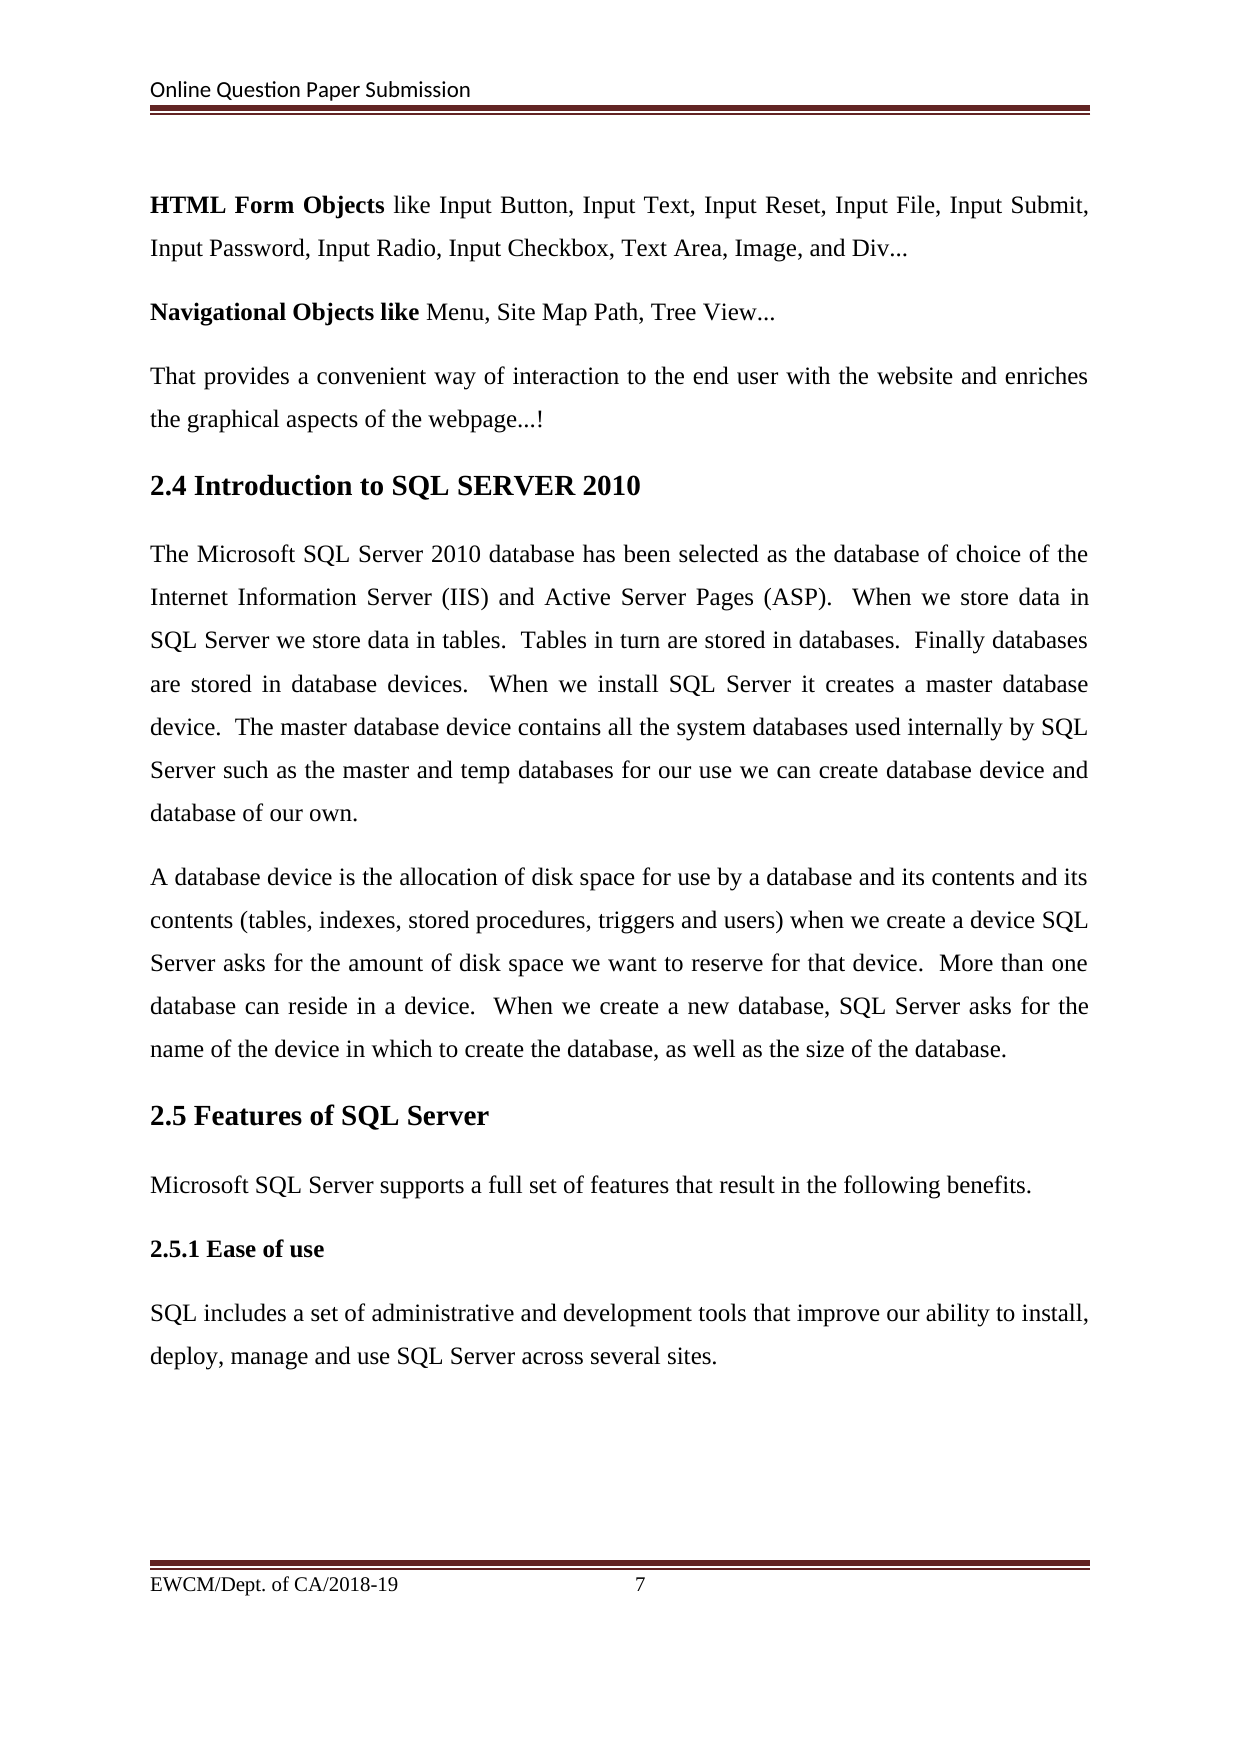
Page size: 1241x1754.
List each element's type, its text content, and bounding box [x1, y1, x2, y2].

text A database device is the allocation of disk space for use by a database and its contents and its contents (tables, indexes, stored procedures, triggers and users) when we create a device SQL Server asks for the amount of disk space we want to reserve for that device. More than one database can reside in a device. When we create a new database, SQL Server asks for the name of the device in which to create the database, as well as the size of the database. [150, 862, 1090, 1063]
text 2.5 Features of SQL Server [150, 1098, 1090, 1132]
text The Microsoft SQL Server 2010 database has been selected as the database of choice of the Internet Information Server (IIS) and Active Server Pages (ASP). When we store data in SQL Server we store data in tables. Tables in turn are stored in databases. Finally databases are stored in database devices. When we install SQL Server it creates a master database device. The master database device contains all the system databases used internally by SQL Server such as the master and temp databases for our use we can create database device and database of our own. [150, 539, 1090, 827]
text Microsoft SQL Server supports a full set of features that result in the following benefits. [150, 1170, 1090, 1198]
text SQL includes a set of administrative and development tools that improve our ability to install, deploy, manage and use SQL Server across several sites. [150, 1298, 1090, 1369]
text That provides a convenient way of interaction to the end user with the website and enriches the graphical aspects of the webpage...! [150, 361, 1090, 433]
text HTML Form Objects like Input Button, Input Text, Input Reset, Input File, Input Submit, Input Password, Input Radio, Input Checkbox, Text Area, Image, and Div... [150, 190, 1090, 262]
text Navigational Objects like Menu, Site Map Path, Tree View... [150, 297, 1090, 326]
text 2.4 Introduction to SQL SERVER 2010 [150, 468, 1090, 502]
text 2.5.1 Ease of use [150, 1234, 1090, 1262]
